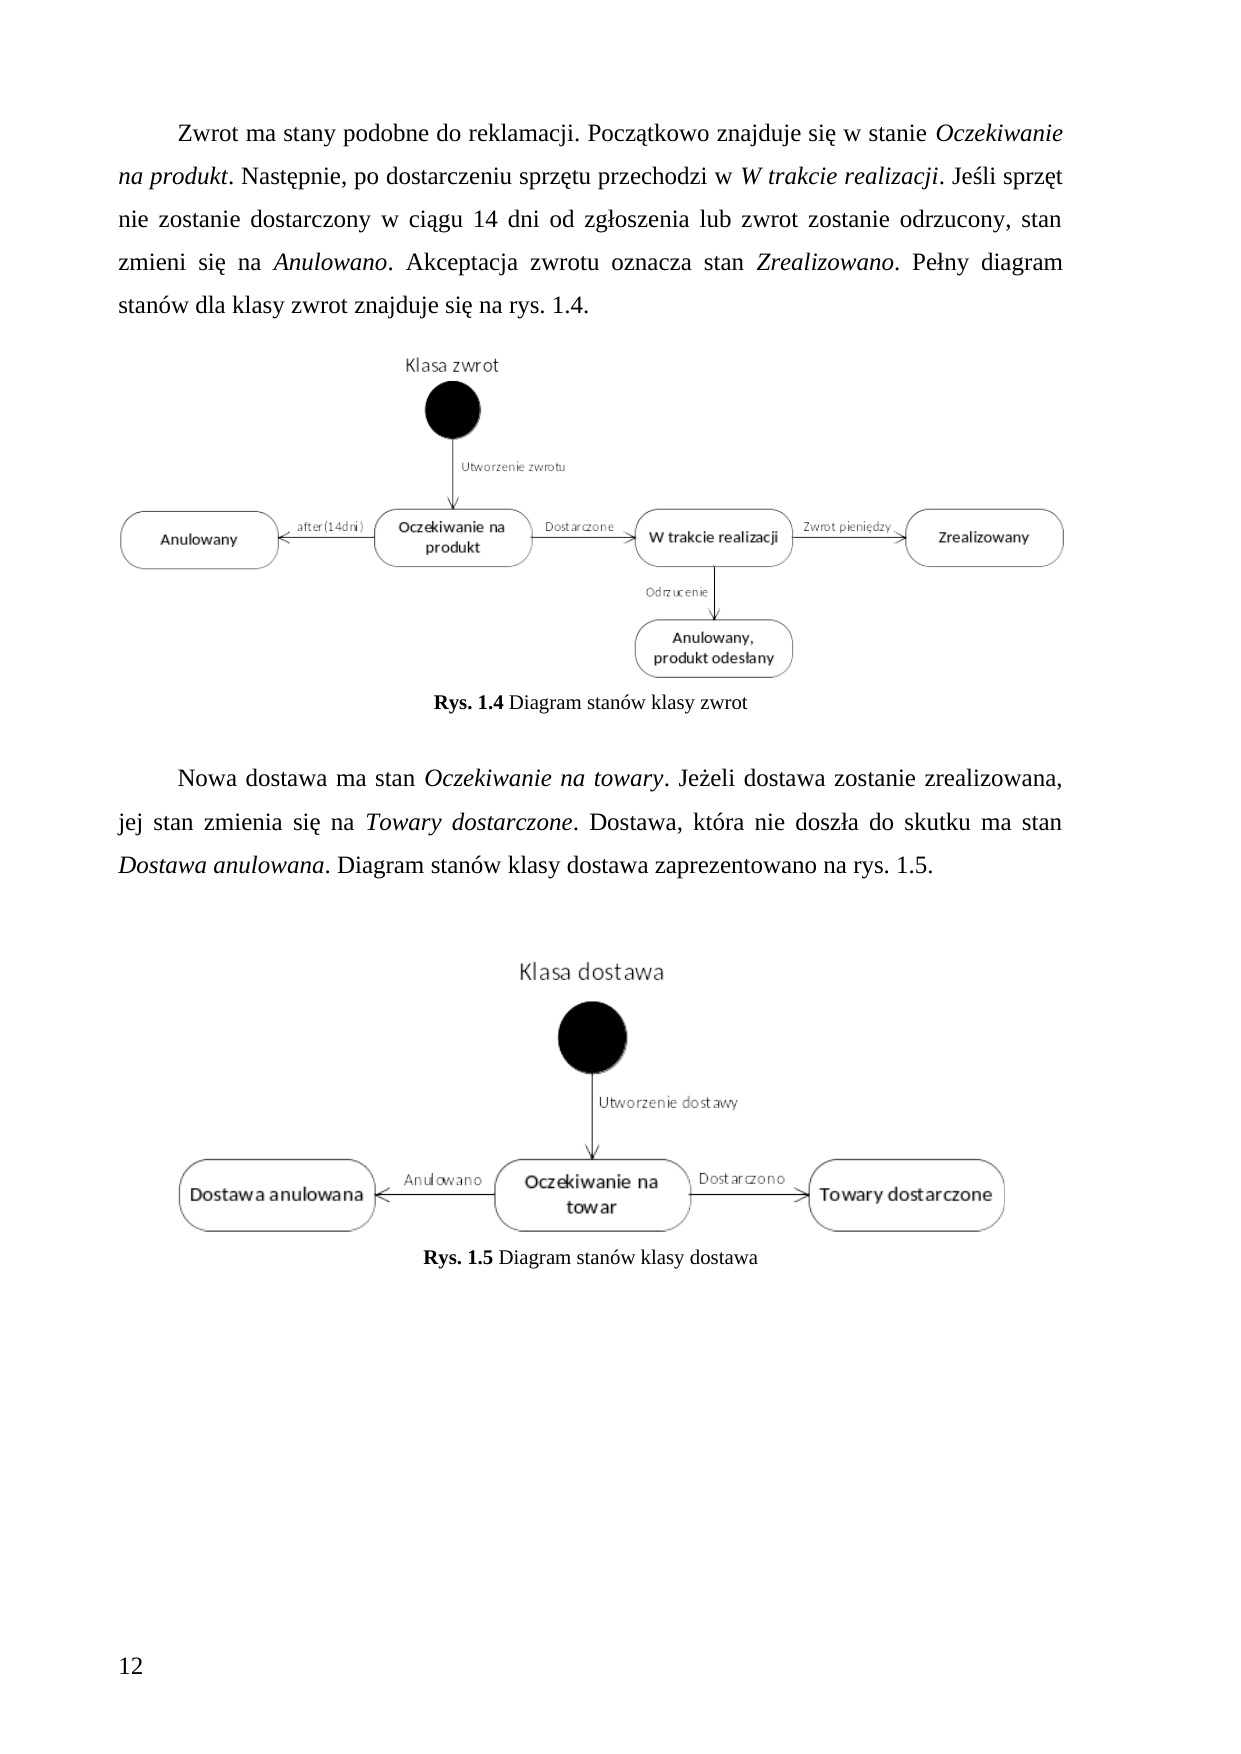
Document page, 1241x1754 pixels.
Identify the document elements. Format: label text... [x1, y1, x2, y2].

text Rys. 1.4 Diagram stanów klasy zwrot [118, 690, 1063, 714]
text Rys. 1.5 Diagram stanów klasy dostawa [118, 1244, 1063, 1269]
text Zwrot ma stany podobne do reklamacji. Początkowo znajduje się w stanie Oczekiwanie na produkt. Następnie, po dostarczeniu sprzętu przechodzi w W trakcie realizacji. Jeśli sprzęt nie zostanie dostarczony w ciągu 14 dni od zgłoszenia lub zwrot zostanie odrzucony, stan zmieni się na Anulowano. Akceptacja zwrotu oznacza stan Zrealizowano. Pełny diagram stanów dla klasy zwrot znajduje się na rys. 1.4. [118, 118, 1063, 319]
text Nowa dostawa ma stan Oczekiwanie na towary. Jeżeli dostawa zostanie zrealizowana, jej stan zmienia się na Towary dostarczone. Dostawa, która nie doszła do skutku ma stan Dostawa anulowana. Diagram stanów klasy dostawa zaprezentowano na rys. 1.5. [118, 763, 1063, 878]
